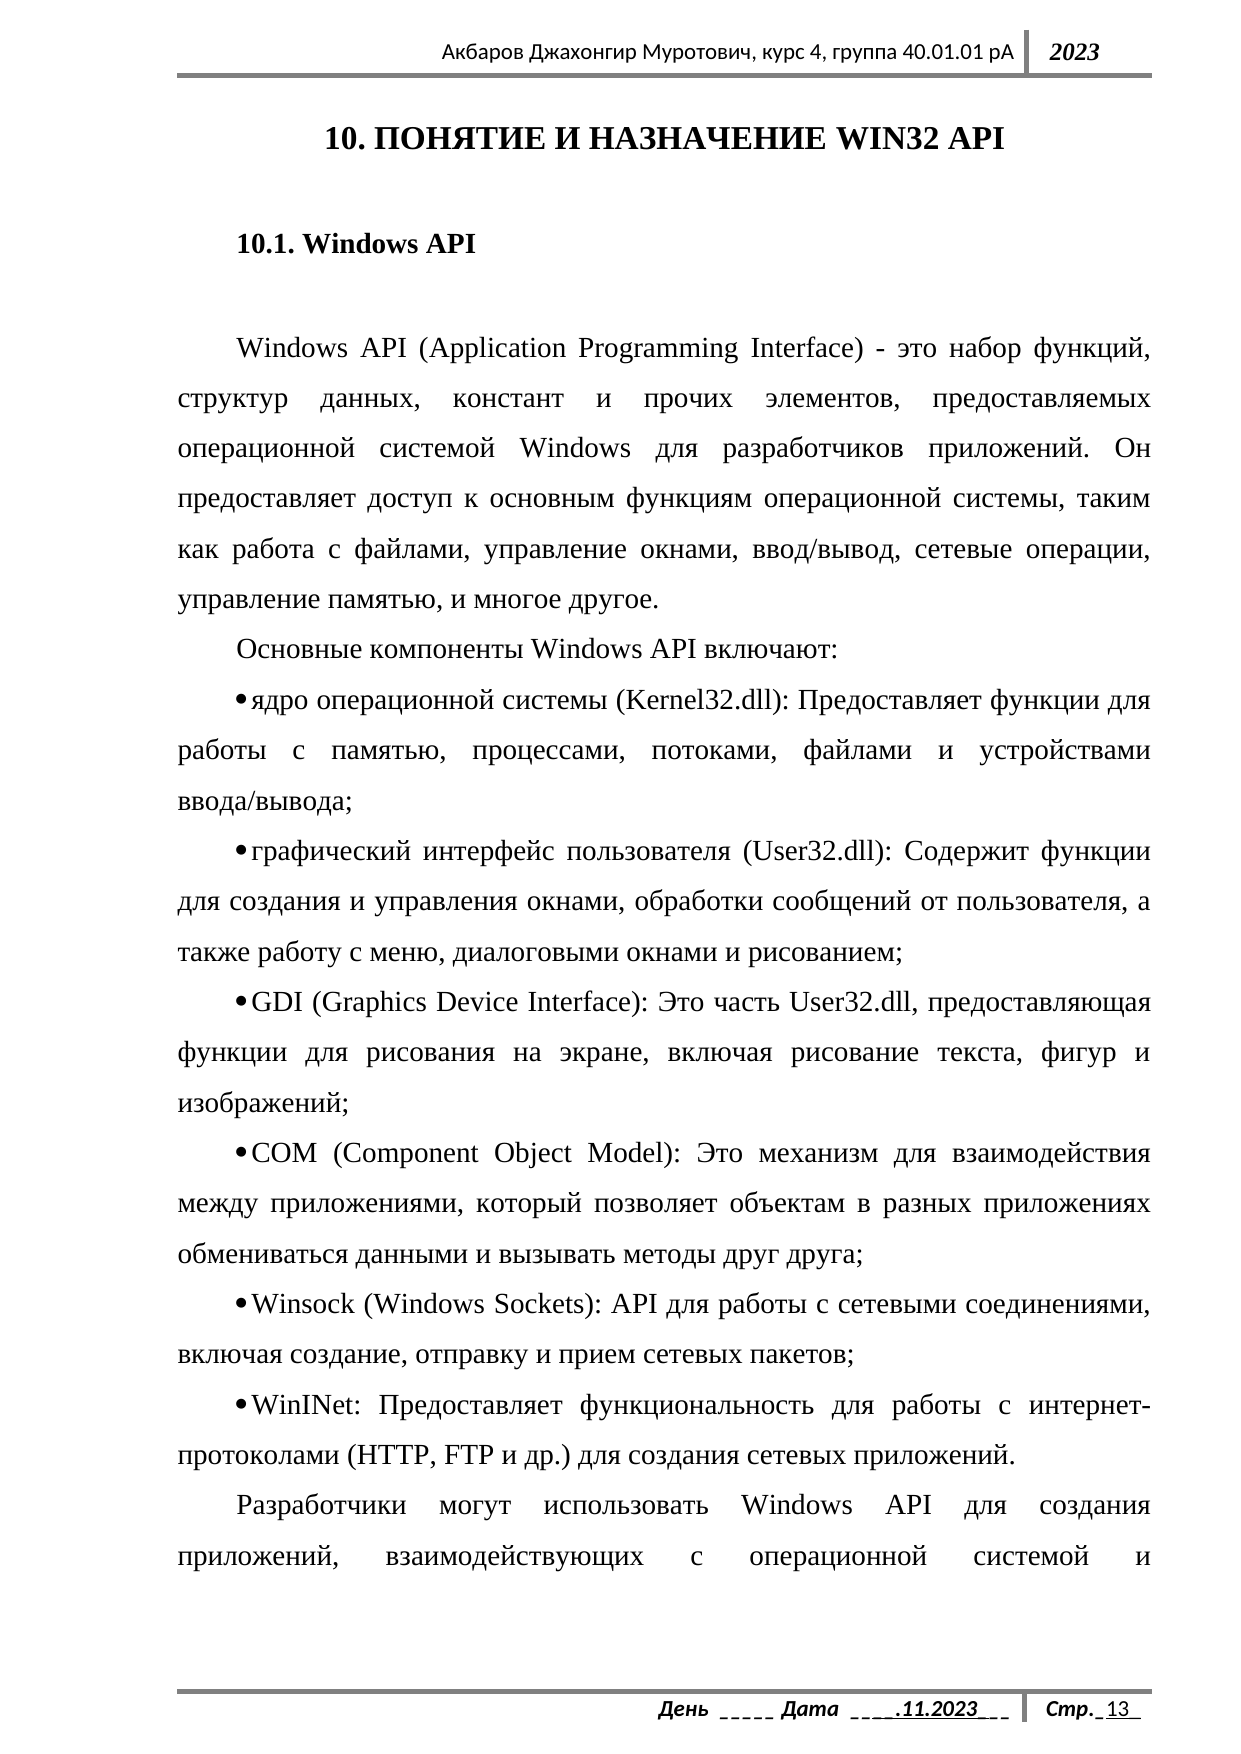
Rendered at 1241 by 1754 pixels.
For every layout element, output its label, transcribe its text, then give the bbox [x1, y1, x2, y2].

text Windows API (Application Programming Interface) - это набор функций, структур данных, констант и прочих элементов, предоставляемых операционной системой Windows для разработчиков приложений. Он предоставляет доступ к основным функциям операционной системы, таким как работа с файлами, управление окнами, ввод/вывод, сетевые операции, управление памятью, и многое другое. [177, 330, 1152, 615]
text Основные компоненты Windows API включают: [177, 632, 1152, 665]
subtitle Windows API [177, 226, 1152, 259]
list Winsock (Windows Sockets): API для работы с сетевыми соединениями, включая создание, отправку и прием сетевых пакетов; [177, 1286, 1152, 1370]
list WinINet: Предоставляет функциональность для работы с интернет-протоколами (HTTP, FTP и др.) для создания сетевых приложений. [177, 1387, 1152, 1471]
list графический интерфейс пользователя (User32.dll): Содержит функции для создания и управления окнами, обработки сообщений от пользователя, а также работу с меню, диалоговыми окнами и рисованием; [177, 833, 1152, 967]
list COM (Component Object Model): Это механизм для взаимодействия между приложениями, который позволяет объектам в разных приложениях обмениваться данными и вызывать методы друг друга; [177, 1135, 1152, 1269]
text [177, 1487, 1152, 1571]
list ядро операционной системы (Kernel32.dll): Предоставляет функции для работы с памятью, процессами, потоками, файлами и устройствами ввода/вывода; [177, 682, 1152, 816]
list GDI (Graphics Device Interface): Это часть User32.dll, предоставляющая функции для рисования на экране, включая рисование текста, фигур и изображений; [177, 984, 1152, 1118]
subtitle ПОНЯТИЕ И НАЗНАЧЕНИЕ WIN32 API [177, 118, 1152, 156]
